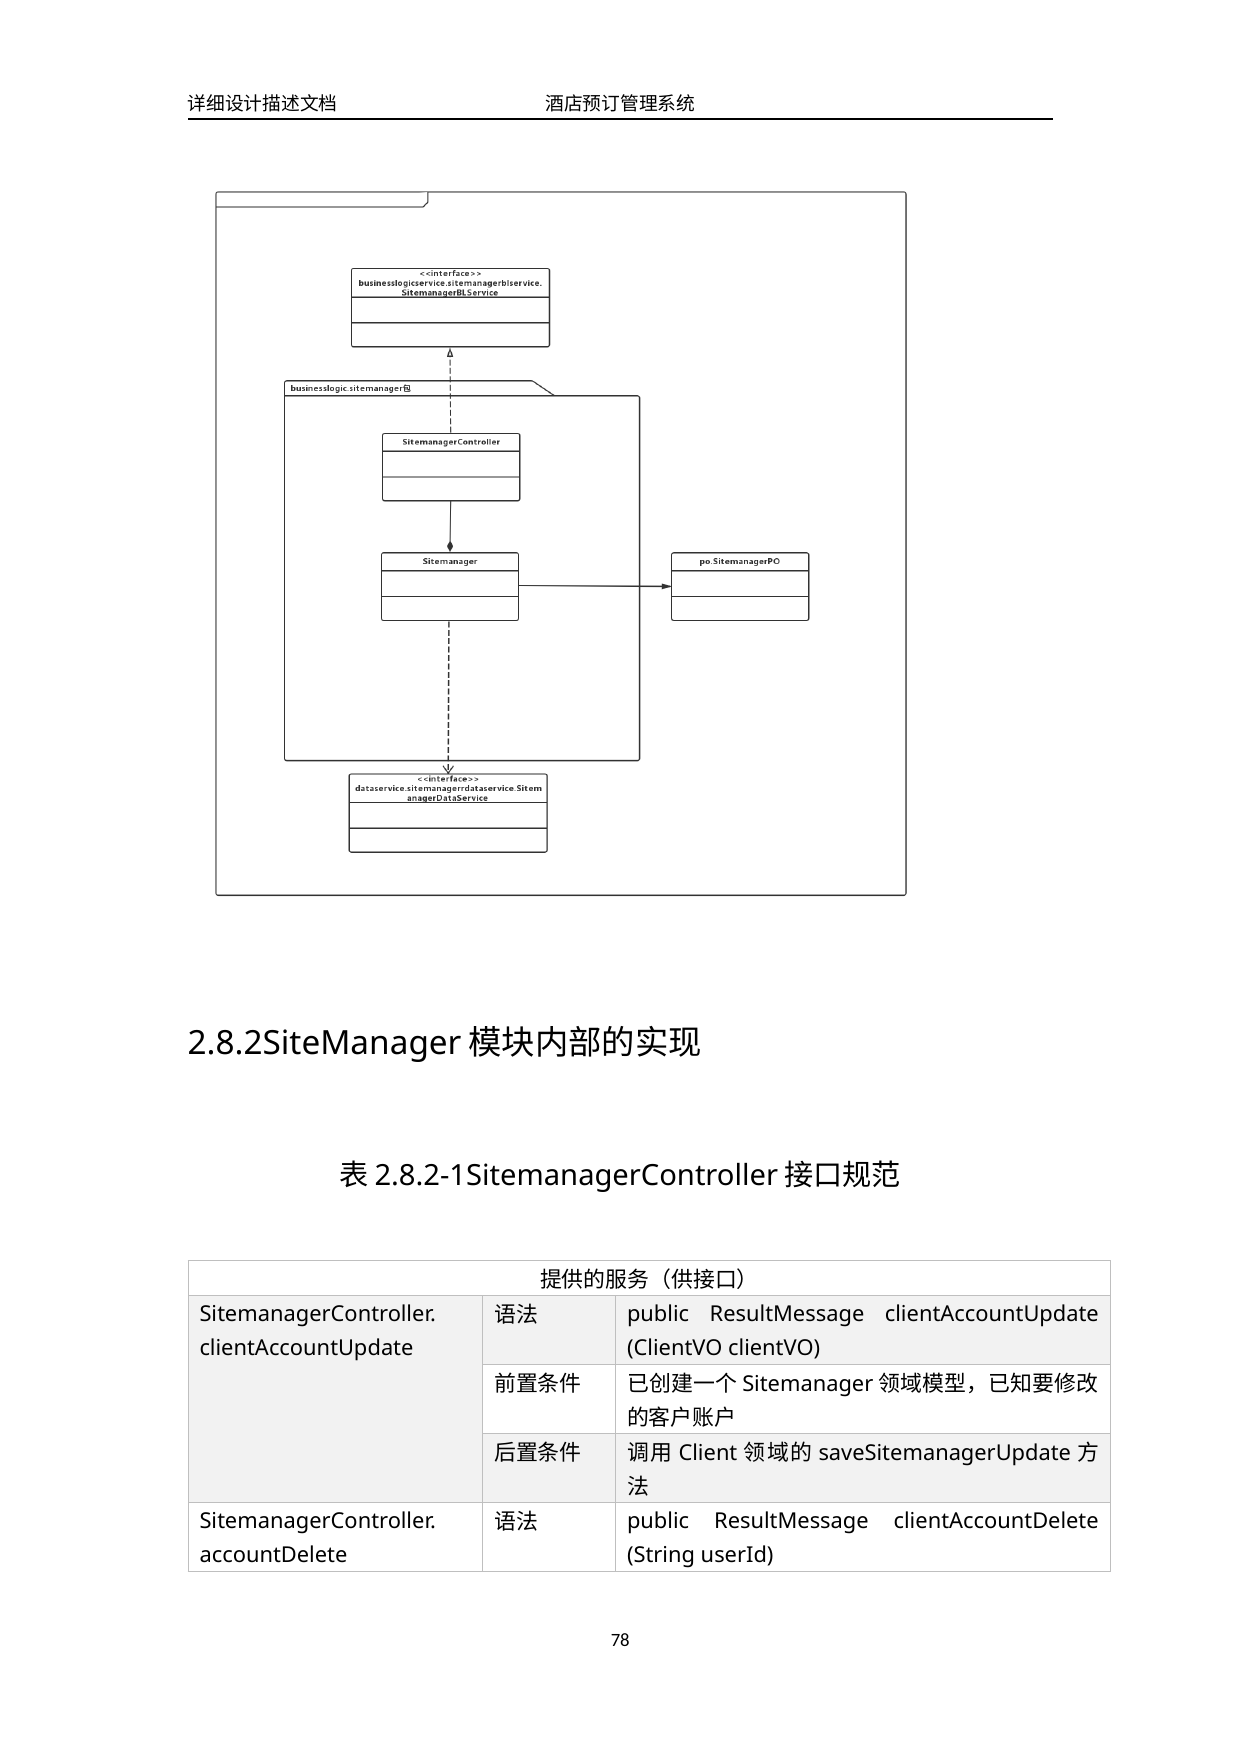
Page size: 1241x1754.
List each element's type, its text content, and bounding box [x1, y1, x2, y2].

table_cell 已创建一个Sitemanager领域模型，已知要修改的客户账户 [616, 1365, 1110, 1433]
table_cell 后置条件 [483, 1434, 615, 1502]
subtitle 表2.8.2-1SitemanagerController接口规范 [187, 1138, 1053, 1206]
table_cell 前置条件 [483, 1365, 615, 1433]
subtitle 2.8.2SiteManager模块内部的实现 [187, 1006, 1053, 1074]
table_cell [189, 1503, 482, 1571]
picture [187, 163, 925, 914]
table_cell public ResultMessage clientAccountDelete (String userId) [616, 1503, 1110, 1571]
table_cell 语法 [483, 1296, 615, 1364]
table_cell 语法 [483, 1503, 615, 1571]
table_header 提供的服务（供接口） [189, 1261, 1110, 1295]
table_cell public ResultMessage clientAccountUpdate (ClientVO clientVO) [616, 1296, 1110, 1364]
table_cell SitemanagerController. clientAccountUpdate [189, 1296, 482, 1502]
table_cell 调用Client领域的saveSitemanagerUpdate方法 [616, 1434, 1110, 1502]
